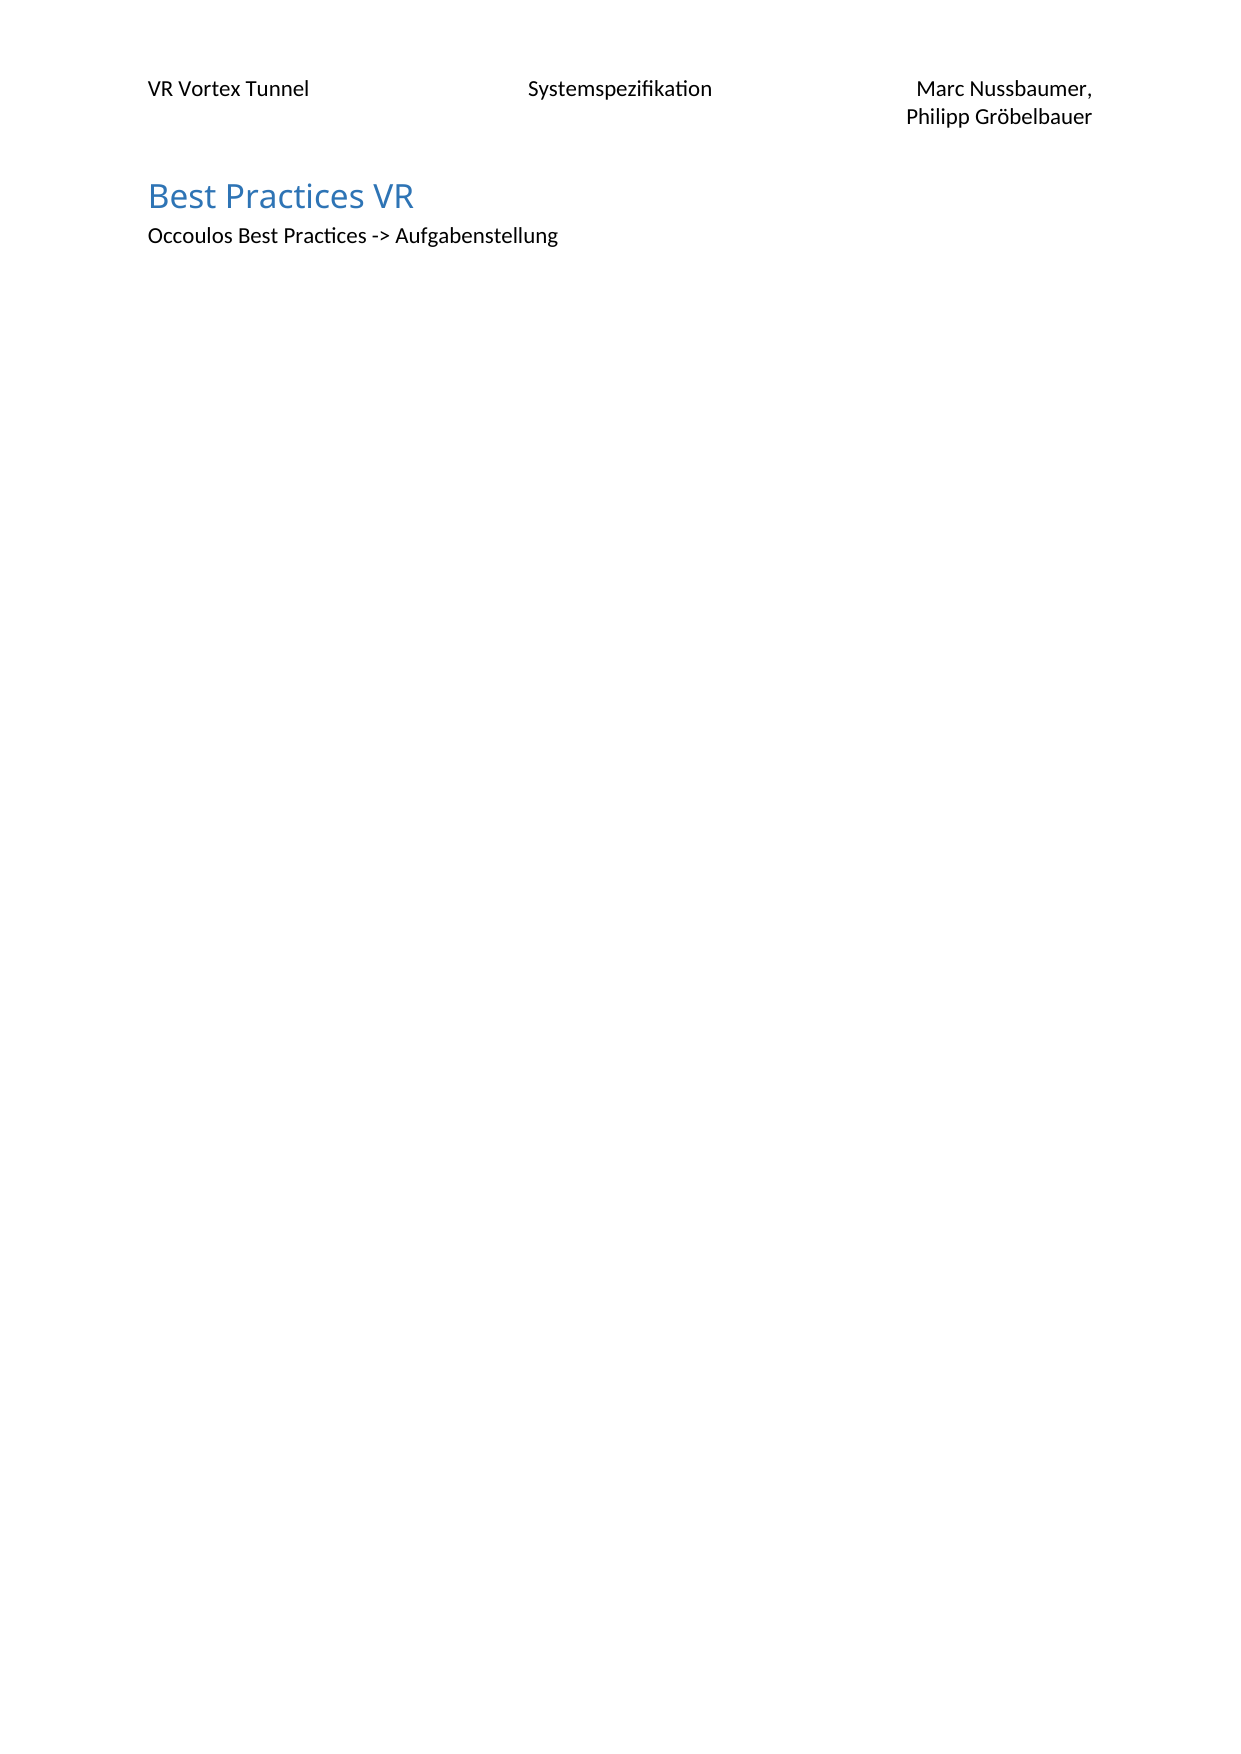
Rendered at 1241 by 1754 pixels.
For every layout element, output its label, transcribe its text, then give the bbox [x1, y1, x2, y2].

subtitle Best Practices VR [148, 173, 1093, 218]
text Occoulos Best Practices -> Aufgabenstellung [148, 222, 1093, 249]
